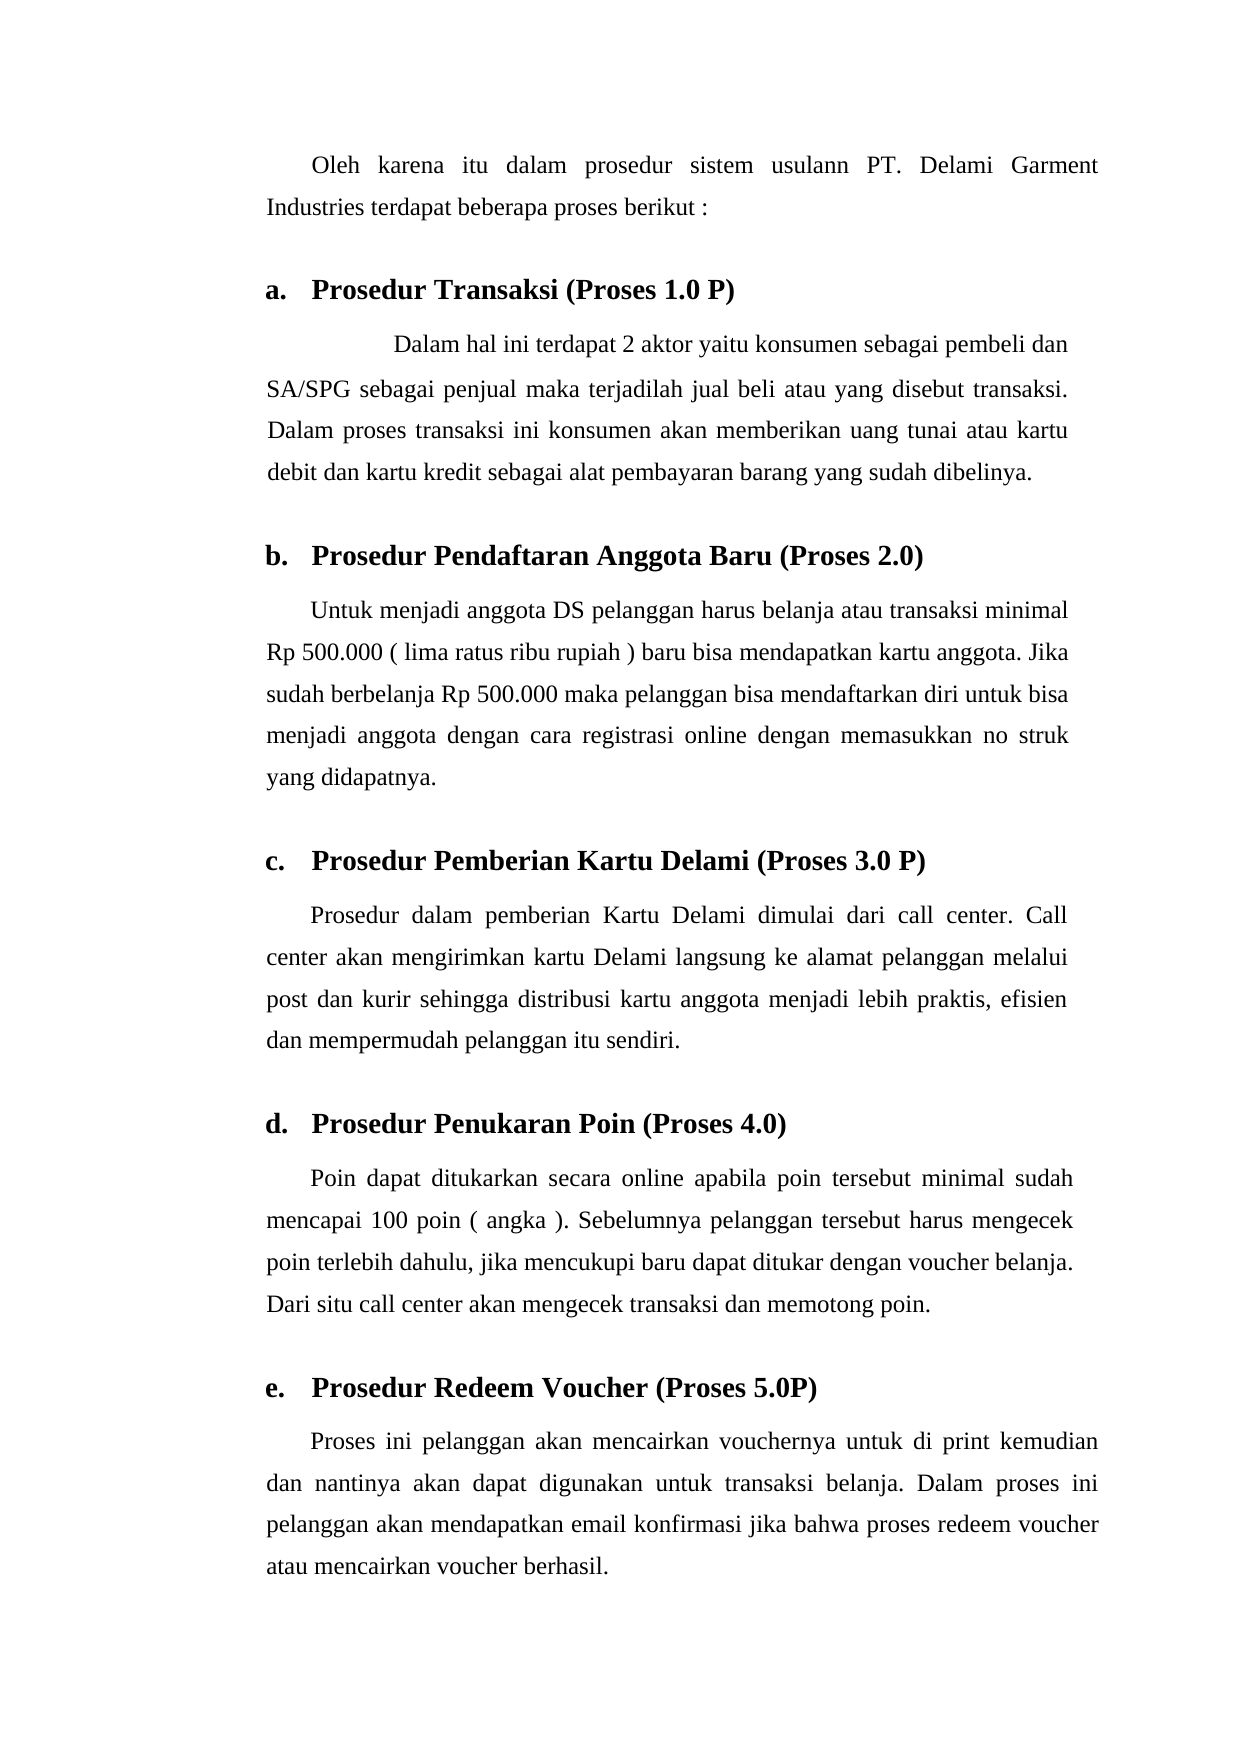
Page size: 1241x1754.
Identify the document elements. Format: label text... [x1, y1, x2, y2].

text Proses ini pelanggan akan mencairkan vouchernya untuk di print kemudian dan nantinya akan dapat digunakan untuk transaksi belanja. Dalam proses ini pelanggan akan mendapatkan email konfirmasi jika bahwa proses redeem voucher atau mencairkan voucher berhasil. [266, 1426, 1099, 1580]
text Dalam hal ini terdapat 2 aktor yaitu konsumen sebagai pembeli dan [150, 329, 1068, 358]
list Prosedur Pendaftaran Anggota Baru (Proses 2.0) [265, 538, 1100, 572]
text Prosedur dalam pemberian Kartu Delami dimulai dari call center. Call center akan mengirimkan kartu Delami langsung ke alamat pelanggan melalui post dan kurir sehingga distribusi kartu anggota menjadi lebih praktis, efisien dan mempermudah pelanggan itu sendiri. [266, 900, 1068, 1054]
text Poin dapat ditukarkan secara online apabila poin tersebut minimal sudah mencapai 100 poin ( angka ). Sebelumnya pelanggan tersebut harus mengecek poin terlebih dahulu, jika mencukupi baru dapat ditukar dengan voucher belanja. Dari situ call center akan mengecek transaksi dan memotong poin. [266, 1163, 1074, 1317]
text SA/SPG sebagai penjual maka terjadilah jual beli atau yang disebut transaksi. Dalam proses transaksi ini konsumen akan memberikan uang tunai atau kartu debit dan kartu kredit sebagai alat pembayaran barang yang sudah dibelinya. [266, 374, 1069, 486]
text Oleh karena itu dalam prosedur sistem usulann PT. Delami Garment Industries terdapat beberapa proses berikut : [266, 150, 1099, 220]
list Prosedur Transaksi (Proses 1.0 P) [265, 272, 1100, 306]
list Prosedur Penukaran Poin (Proses 4.0) [265, 1107, 1100, 1140]
list Prosedur Redeem Voucher (Proses 5.0P) [265, 1370, 1100, 1403]
text Untuk menjadi anggota DS pelanggan harus belanja atau transaksi minimal Rp 500.000 ( lima ratus ribu rupiah ) baru bisa mendapatkan kartu anggota. Jika sudah berbelanja Rp 500.000 maka pelanggan bisa mendaftarkan diri untuk bisa menjadi anggota dengan cara registrasi online dengan memasukkan no struk yang didapatnya. [266, 595, 1069, 791]
list Prosedur Pemberian Kartu Delami (Proses 3.0 P) [265, 843, 1100, 877]
